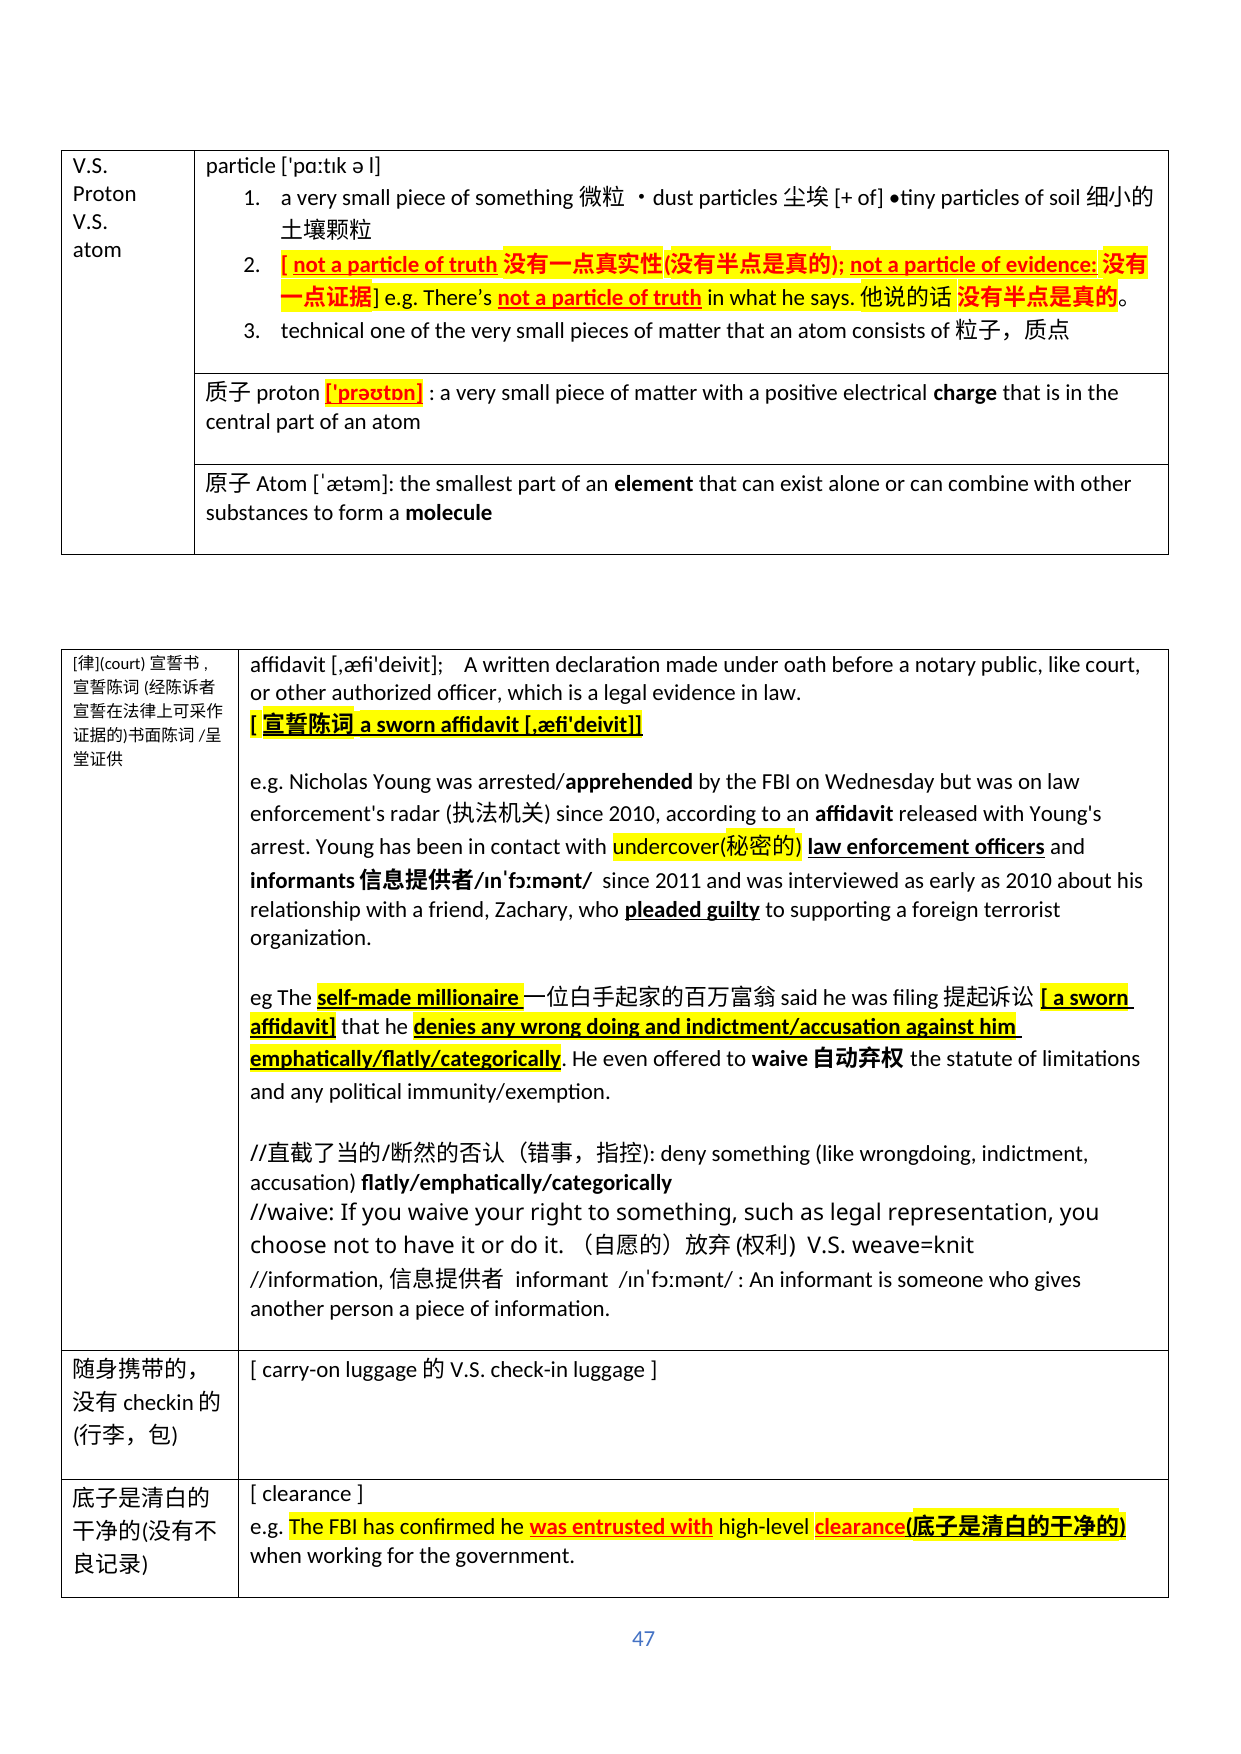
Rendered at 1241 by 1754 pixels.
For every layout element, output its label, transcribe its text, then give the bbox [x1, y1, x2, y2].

table_cell 底子是清白的干净的(没有不良记录) [62, 1480, 238, 1597]
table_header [62, 151, 194, 554]
table_cell 随身携带的，没有checkin的(行李，包) [62, 1351, 238, 1478]
table_cell 质子proton ['prəʊtɒn] : a very small piece of matter with a positive electrical charge that is in the central part of an atom [195, 374, 1168, 463]
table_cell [239, 1480, 1168, 1597]
table_cell 原子Atom [ˈætəm]: the smallest part of an element that can exist alone or can combine with other substances to form a molecule [195, 465, 1168, 554]
table_cell [ carry-on luggage的 V.S. check-in luggage ] [239, 1351, 1168, 1478]
table_cell particle ['pɑːtɪk ə l] a very small piece of something 微粒 •dust particles 尘埃 [+ of] •tiny particles of soil 细小的土壤颗粒 [ not a particle of truth 没有一点真实性(没有半点是真的); not a particle of evidence: 没有一点证据] e.g. There’s not a particle of truth in what he says. 他说的话 没有半点是真的。 technical one of the very small pieces of matter that an atom consists of粒子，质点 [195, 151, 1168, 373]
table_header affidavit [,æfi'deivit]; A written declaration made under oath before a notary public, like court, or other authorized officer, which is a legal evidence in law. [ 宣誓陈词 a sworn affidavit [,æfi'deivit]] e.g. Nicholas Young was arrested/apprehended by the FBI on Wednesday but was on law enforcement's radar (执法机关) since 2010, according to an affidavit released with Young's arrest. Young has been in contact with undercover(秘密的) law enforcement officers and informants信息提供者/ɪnˈfɔːmənt/ since 2011 and was interviewed as early as 2010 about his relationship with a friend, Zachary, who pleaded guilty to supporting a foreign terrorist organization. eg The self-made millionaire一位白手起家的百万富翁said he was filing提起诉讼 [ a sworn affidavit] that he denies any wrong doing and indictment/accusation against him emphatically/flatly/categorically. He even offered to waive自动弃权 the statute of limitations and any political immunity/exemption. //直截了当的/断然的否认（错事，指控): deny something (like wrongdoing, indictment, accusation) flatly/emphatically/categorically //waive: If you waive your right to something, such as legal representation, you choose not to have it or do it. （自愿的）放弃 (权利) V.S. weave=knit //information, 信息提供者 informant /ɪnˈfɔːmənt/ : An informant is someone who gives another person a piece of information. [239, 650, 1168, 1350]
table_header [律](court) 宣誓书 , 宣誓陈词 (经陈诉者宣誓在法律上可采作证据的)书面陈词 /呈堂证供 [62, 650, 238, 1350]
